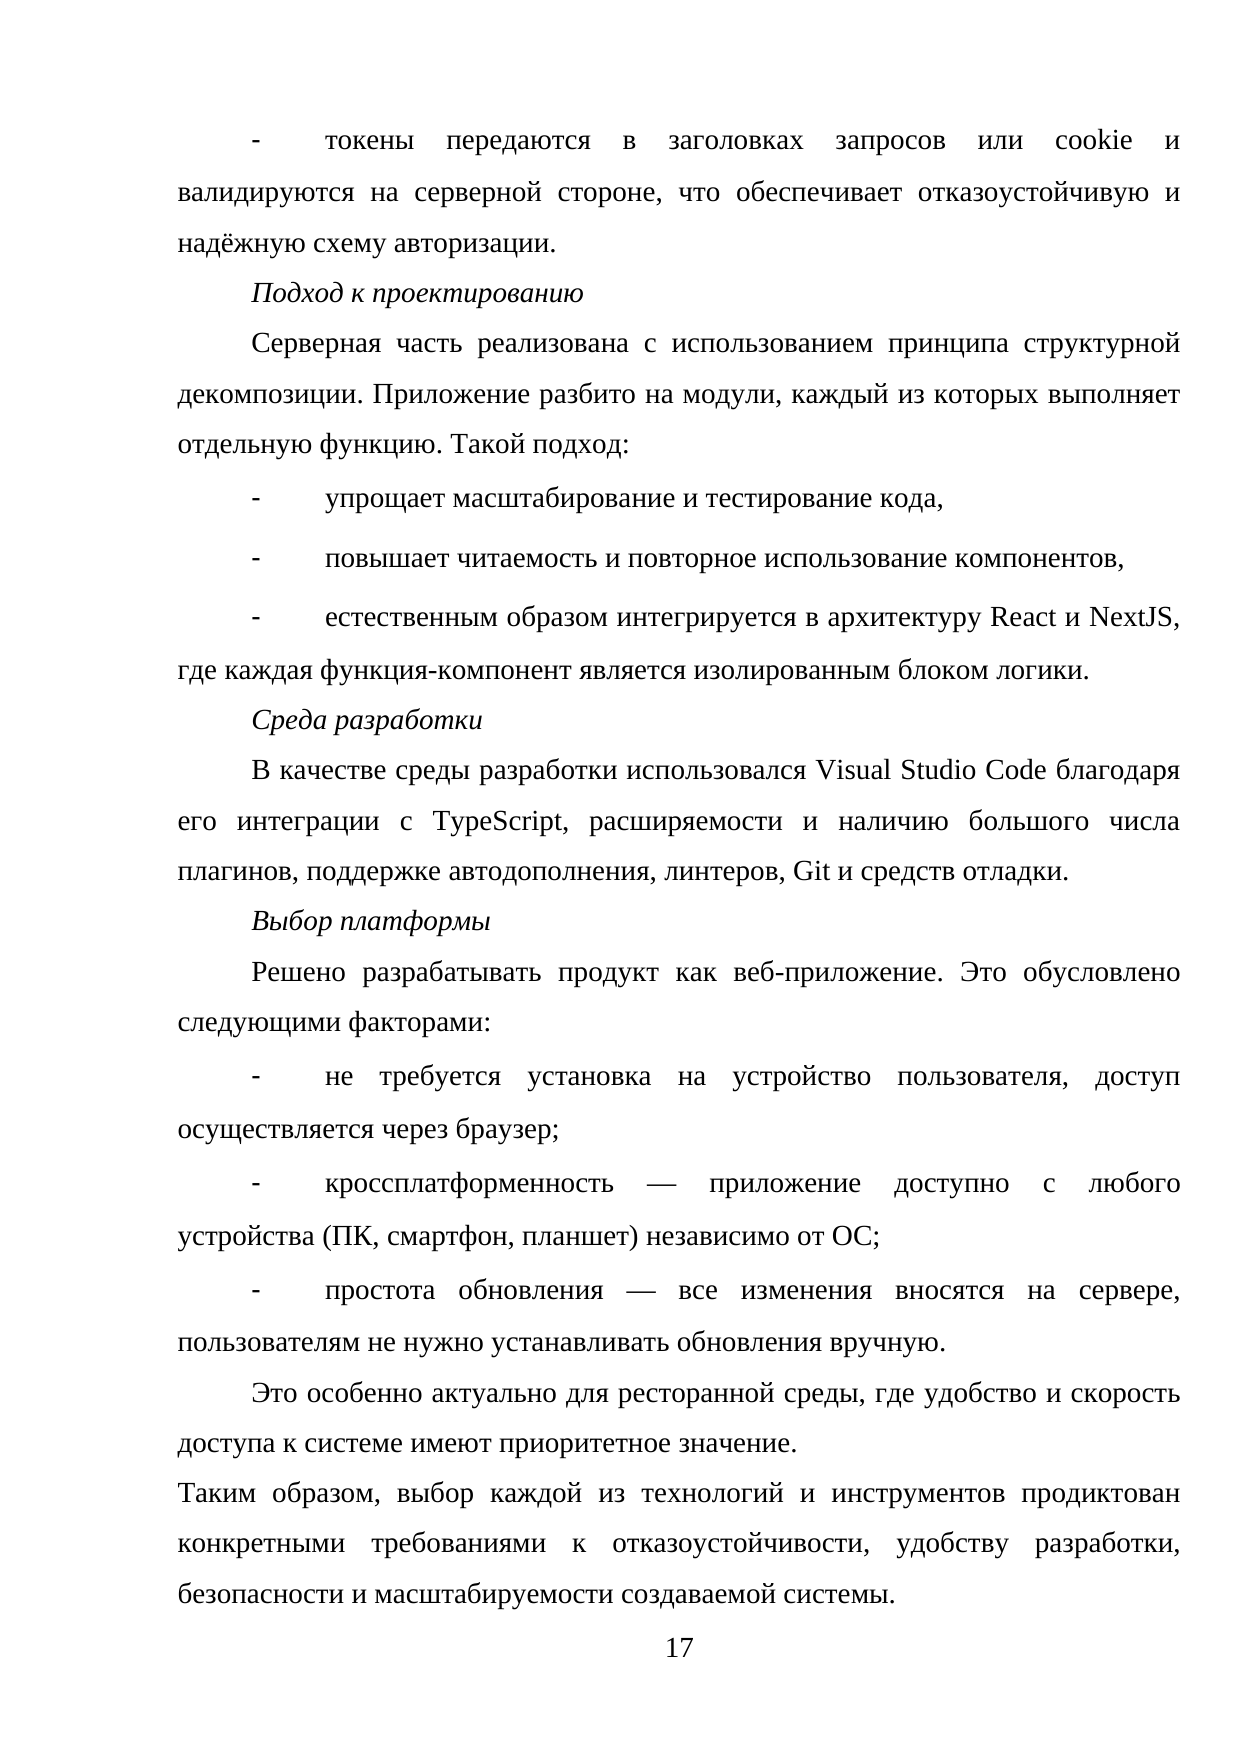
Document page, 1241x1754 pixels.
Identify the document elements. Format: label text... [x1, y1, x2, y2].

list простота обновления — все изменения вносятся на сервере, пользователям не нужно устанавливать обновления вручную. [177, 1268, 1181, 1358]
list токены передаются в заголовках запросов или cookie и валидируются на серверной стороне, что обеспечивает отказоустойчивую и надёжную схему авторизации. [177, 118, 1181, 258]
list естественным образом интегрируется в архитектуру React и NextJS, где каждая функция-компонент является изолированным блоком логики. [177, 595, 1181, 685]
text Таким образом, выбор каждой из технологий и инструментов продиктован конкретными требованиями к отказоустойчивости, удобству разработки, безопасности и масштабируемости создаваемой системы. [177, 1475, 1181, 1609]
list упрощает масштабирование и тестирование кода, [177, 476, 1181, 516]
text Решено разрабатывать продукт как веб-приложение. Это обусловлено следующими факторами: [177, 954, 1181, 1038]
list повышает читаемость и повторное использование компонентов, [177, 536, 1181, 576]
list кроссплатформенность — приложение доступно с любого устройства (ПК, смартфон, планшет) независимо от ОС; [177, 1161, 1181, 1251]
list не требуется установка на устройство пользователя, доступ осуществляется через браузер; [177, 1054, 1181, 1144]
text Это особенно актуально для ресторанной среды, где удобство и скорость доступа к системе имеют приоритетное значение. [177, 1375, 1181, 1458]
text Серверная часть реализована с использованием принципа структурной декомпозиции. Приложение разбито на модули, каждый из которых выполняет отдельную функцию. Такой подход: [177, 326, 1181, 460]
text Среда разработки [177, 702, 1181, 736]
text В качестве среды разработки использовался Visual Studio Code благодаря его интеграции с TypeScript, расширяемости и наличию большого числа плагинов, поддержке автодополнения, линтеров, Git и средств отладки. [177, 752, 1181, 887]
text Подход к проектированию [177, 275, 1181, 309]
text Выбор платформы [177, 903, 1181, 937]
